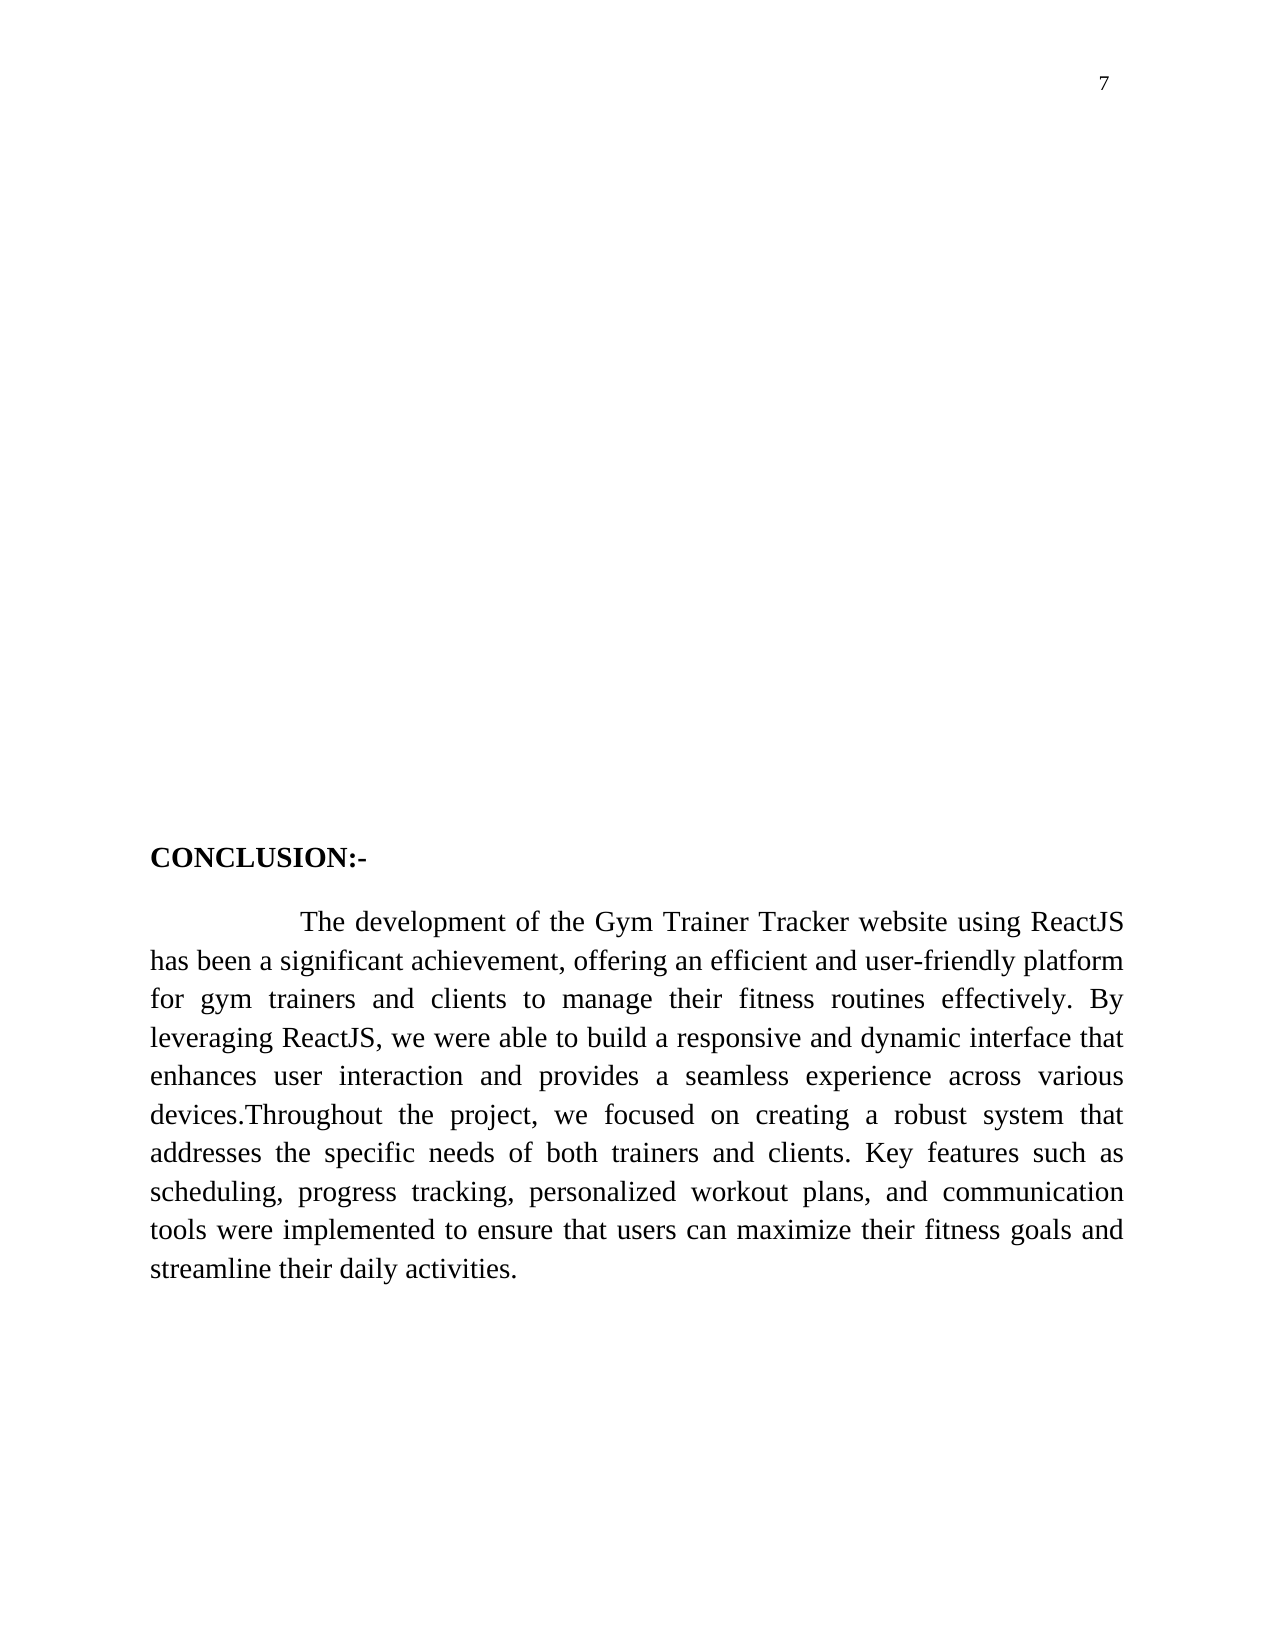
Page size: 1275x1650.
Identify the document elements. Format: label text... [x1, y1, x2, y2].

text CONCLUSION:- [150, 841, 1125, 874]
text The development of the Gym Trainer Tracker website using ReactJS has been a significant achievement, offering an efficient and user-friendly platform for gym trainers and clients to manage their fitness routines effectively. By leveraging ReactJS, we were able to build a responsive and dynamic interface that enhances user interaction and provides a seamless experience across various devices.Throughout the project, we focused on creating a robust system that addresses the specific needs of both trainers and clients. Key features such as scheduling, progress tracking, personalized workout plans, and communication tools were implemented to ensure that users can maximize their fitness goals and streamline their daily activities. [150, 904, 1125, 1284]
